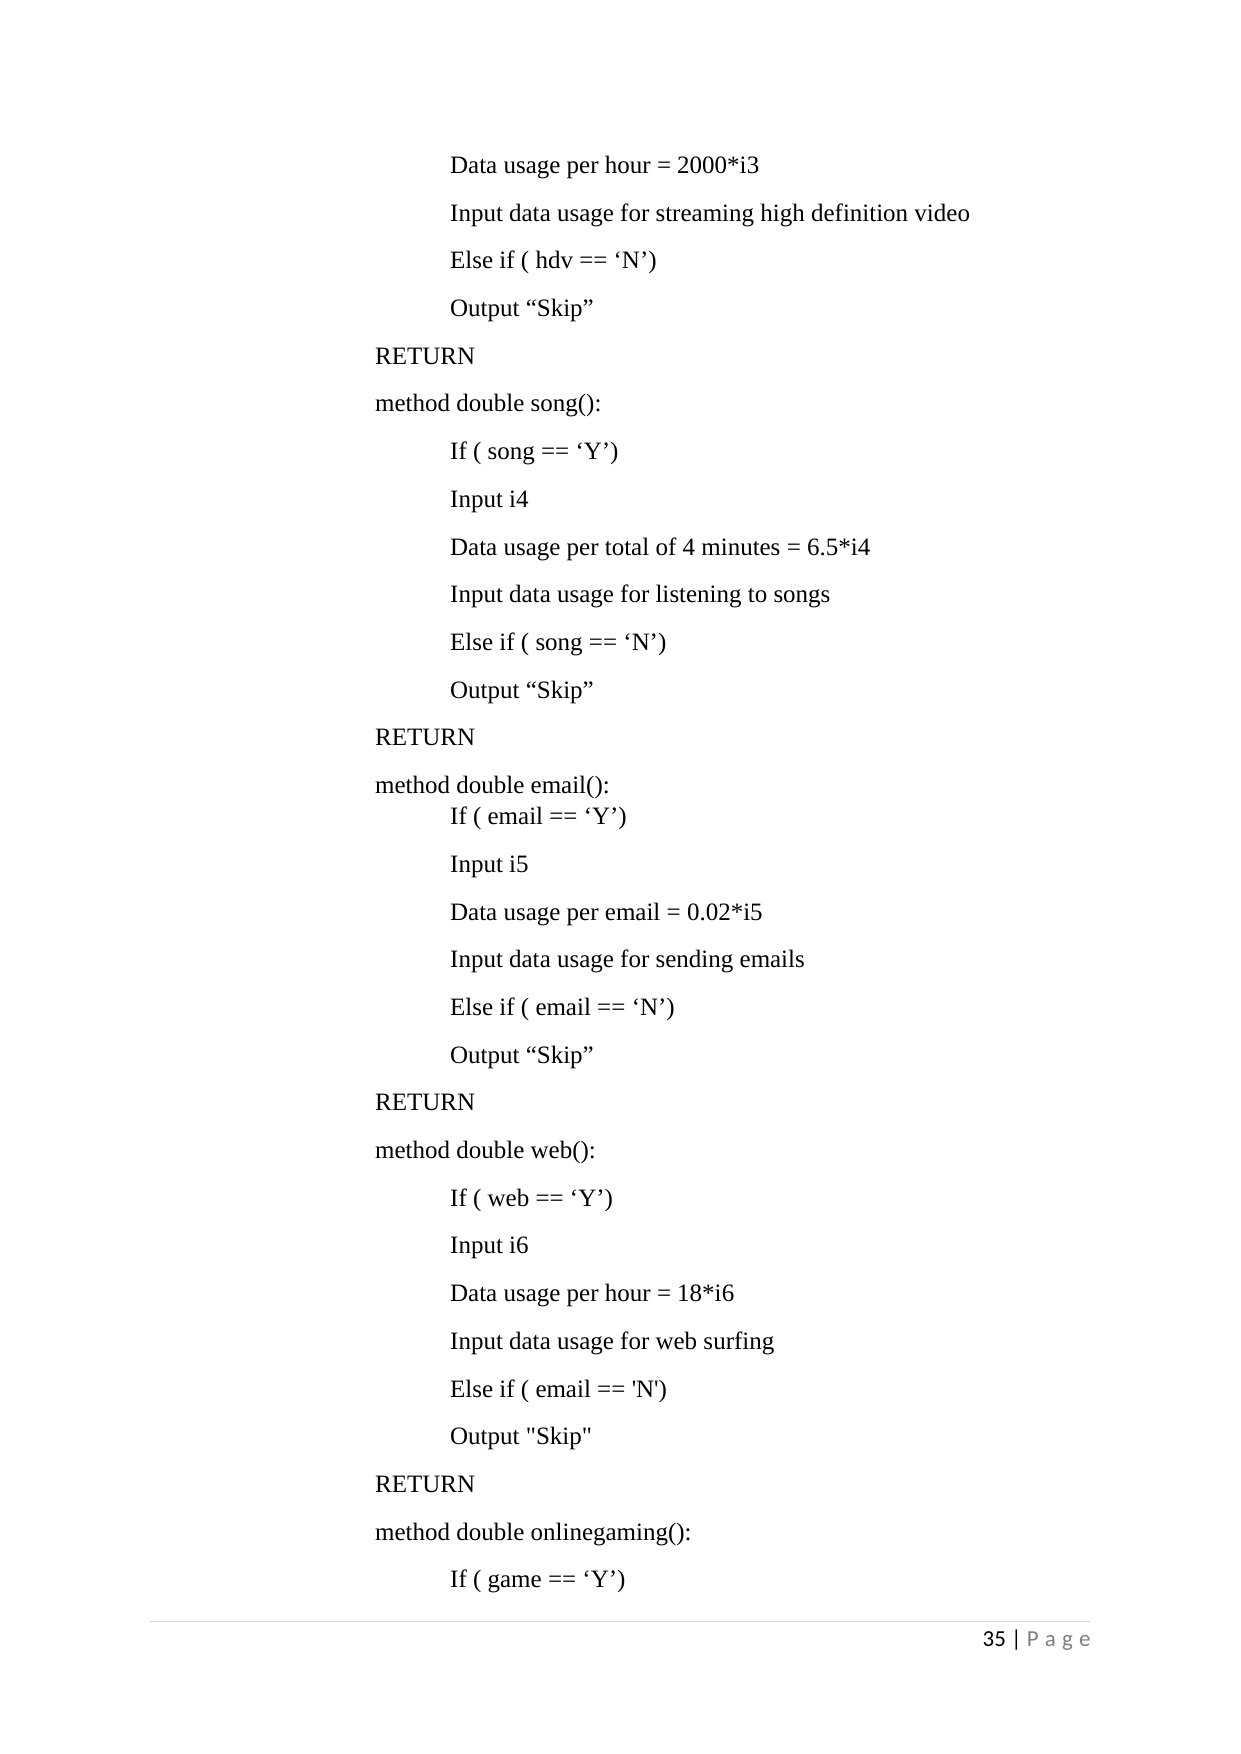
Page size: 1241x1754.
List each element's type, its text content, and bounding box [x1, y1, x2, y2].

text Output "Skip" [375, 1421, 1090, 1450]
text Else if ( email == ‘N’) [375, 992, 1090, 1021]
text If ( web == ‘Y’) [225, 1183, 1090, 1212]
text Data usage per email = 0.02*i5 [375, 897, 1090, 925]
text Input data usage for sending emails [375, 944, 1090, 973]
text If ( game == ‘Y’) [375, 1564, 1090, 1593]
text Output “Skip” [375, 675, 1090, 703]
text Else if ( email == 'N') [375, 1374, 1090, 1402]
text Output “Skip” [375, 1040, 1090, 1068]
text RETURN [300, 341, 1090, 369]
text Input data usage for listening to songs [375, 579, 1090, 608]
text Data usage per total of 4 minutes = 6.5*i4 [375, 532, 1090, 560]
text Else if ( song == ‘N’) [375, 627, 1090, 656]
text Input i4 [375, 484, 1090, 513]
text method double onlinegaming(): [225, 1517, 1090, 1546]
text method double song(): [225, 388, 1090, 417]
text RETURN [300, 1087, 1090, 1116]
text Else if ( hdv == ‘N’) [375, 245, 1090, 274]
text Input data usage for streaming high definition video [375, 198, 1090, 226]
text Input i5 [375, 849, 1090, 878]
text RETURN [300, 722, 1090, 751]
text Input data usage for web surfing [375, 1326, 1090, 1355]
text method double web(): [300, 1135, 1090, 1164]
text If ( song == ‘Y’) [375, 436, 1090, 465]
text Data usage per hour = 18*i6 [375, 1278, 1090, 1307]
text Data usage per hour = 2000*i3 [375, 150, 1090, 179]
text method double email(): If ( email == ‘Y’) [300, 770, 1090, 830]
text Output “Skip” [375, 293, 1090, 322]
text RETURN [300, 1469, 1090, 1498]
text Input i6 [375, 1231, 1090, 1259]
